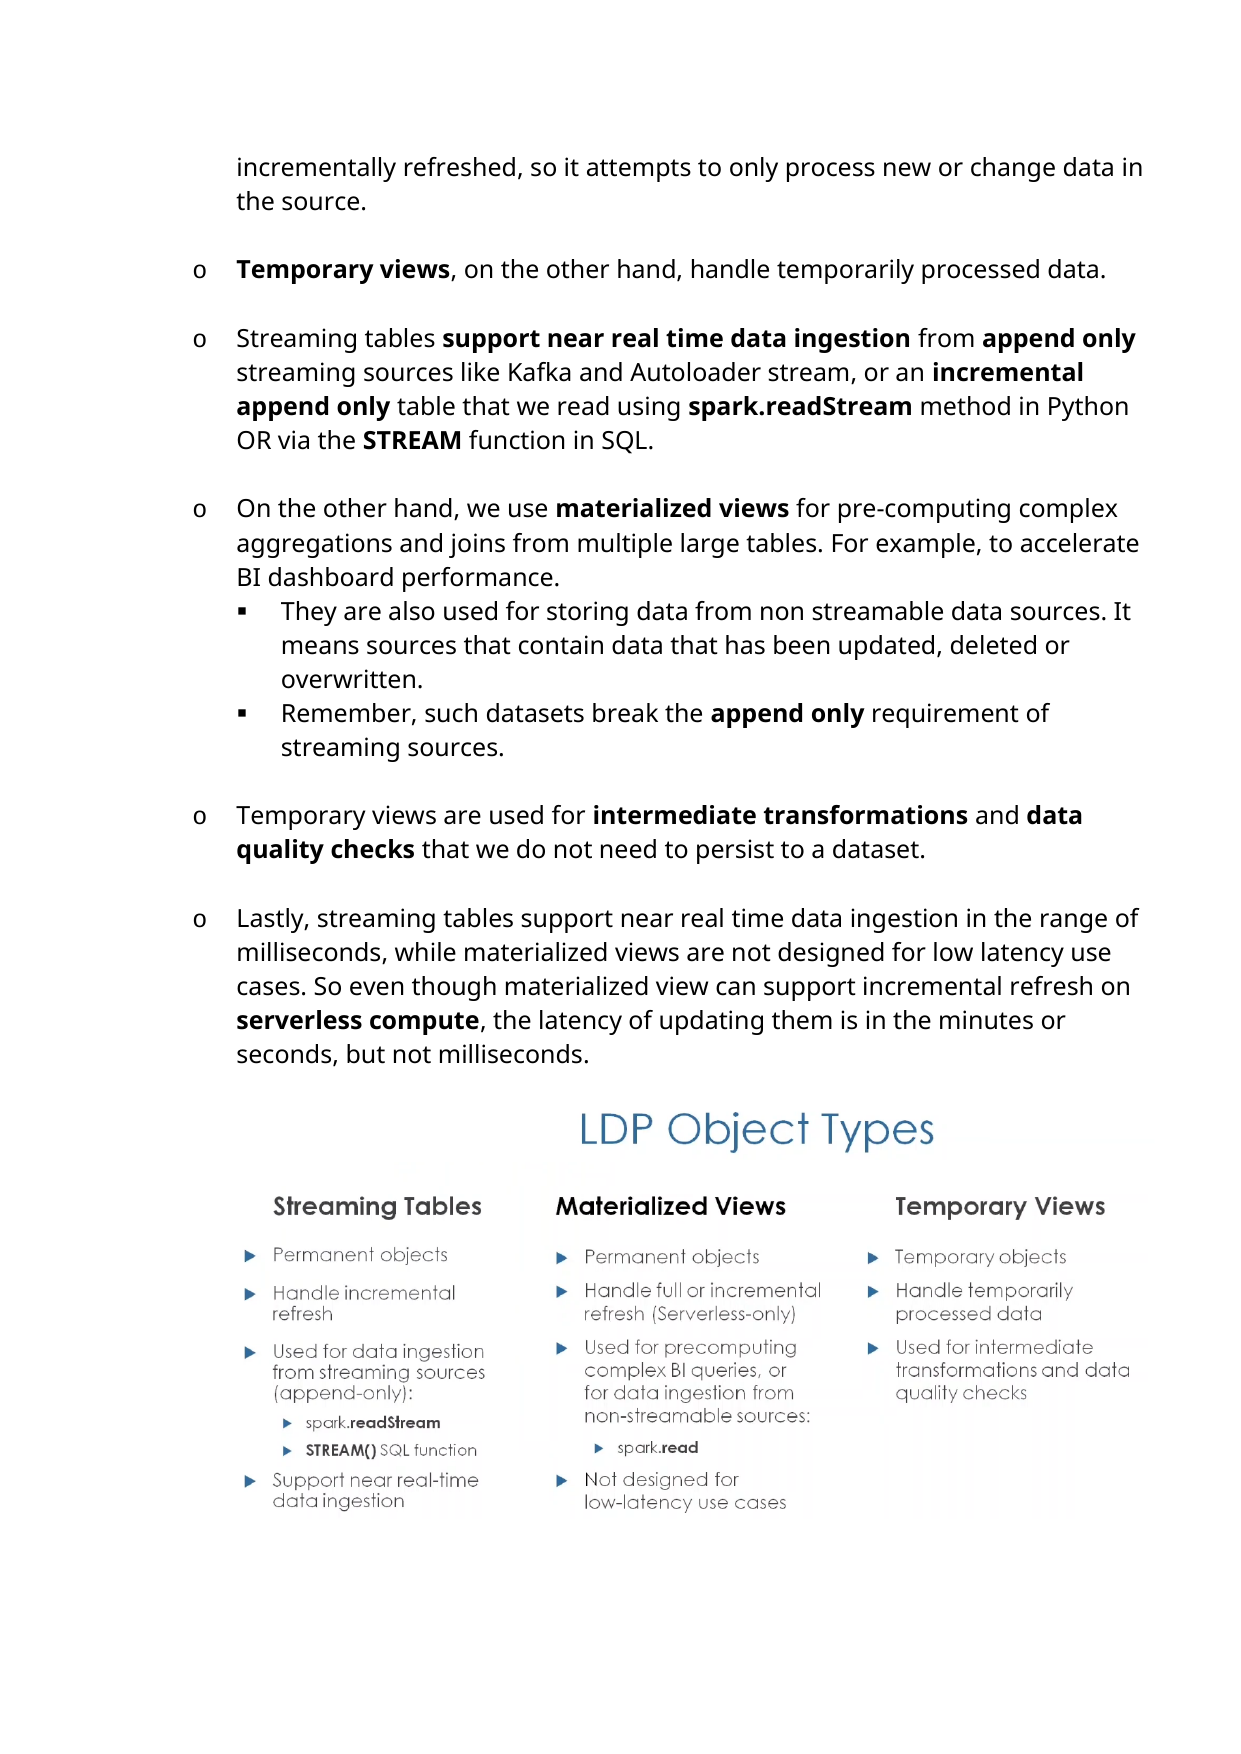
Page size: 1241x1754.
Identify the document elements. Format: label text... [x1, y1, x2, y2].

list On the other hand, we use materialized views for pre-computing complex aggregations and joins from multiple large tables. For example, to accelerate BI dashboard performance. [192, 491, 1167, 593]
list Temporary views are used for intermediate transformations and data quality checks that we do not need to persist to a dataset. [192, 798, 1167, 866]
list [192, 150, 1167, 218]
list Lastly, streaming tables support near real time data ingestion in the range of milliseconds, while materialized views are not designed for low latency use cases. So even though materialized view can support incremental refresh on serverless compute, the latency of updating them is in the minutes or seconds, but not milliseconds. [192, 900, 1167, 1071]
list Temporary views, on the other hand, handle temporarily processed data. [192, 252, 1167, 286]
list Streaming tables support near real time data ingestion from append only streaming sources like Kafka and Autoloader stream, or an incremental append only table that we read using spark.readStream method in Python OR via the STREAM function in SQL. [192, 321, 1167, 457]
list Remember, such datasets break the append only requirement of streaming sources. [236, 696, 1167, 764]
list They are also used for storing data from non streamable data sources. It means sources that contain data that has been updated, deleted or overwritten. [236, 593, 1167, 696]
picture [236, 1110, 1210, 1524]
